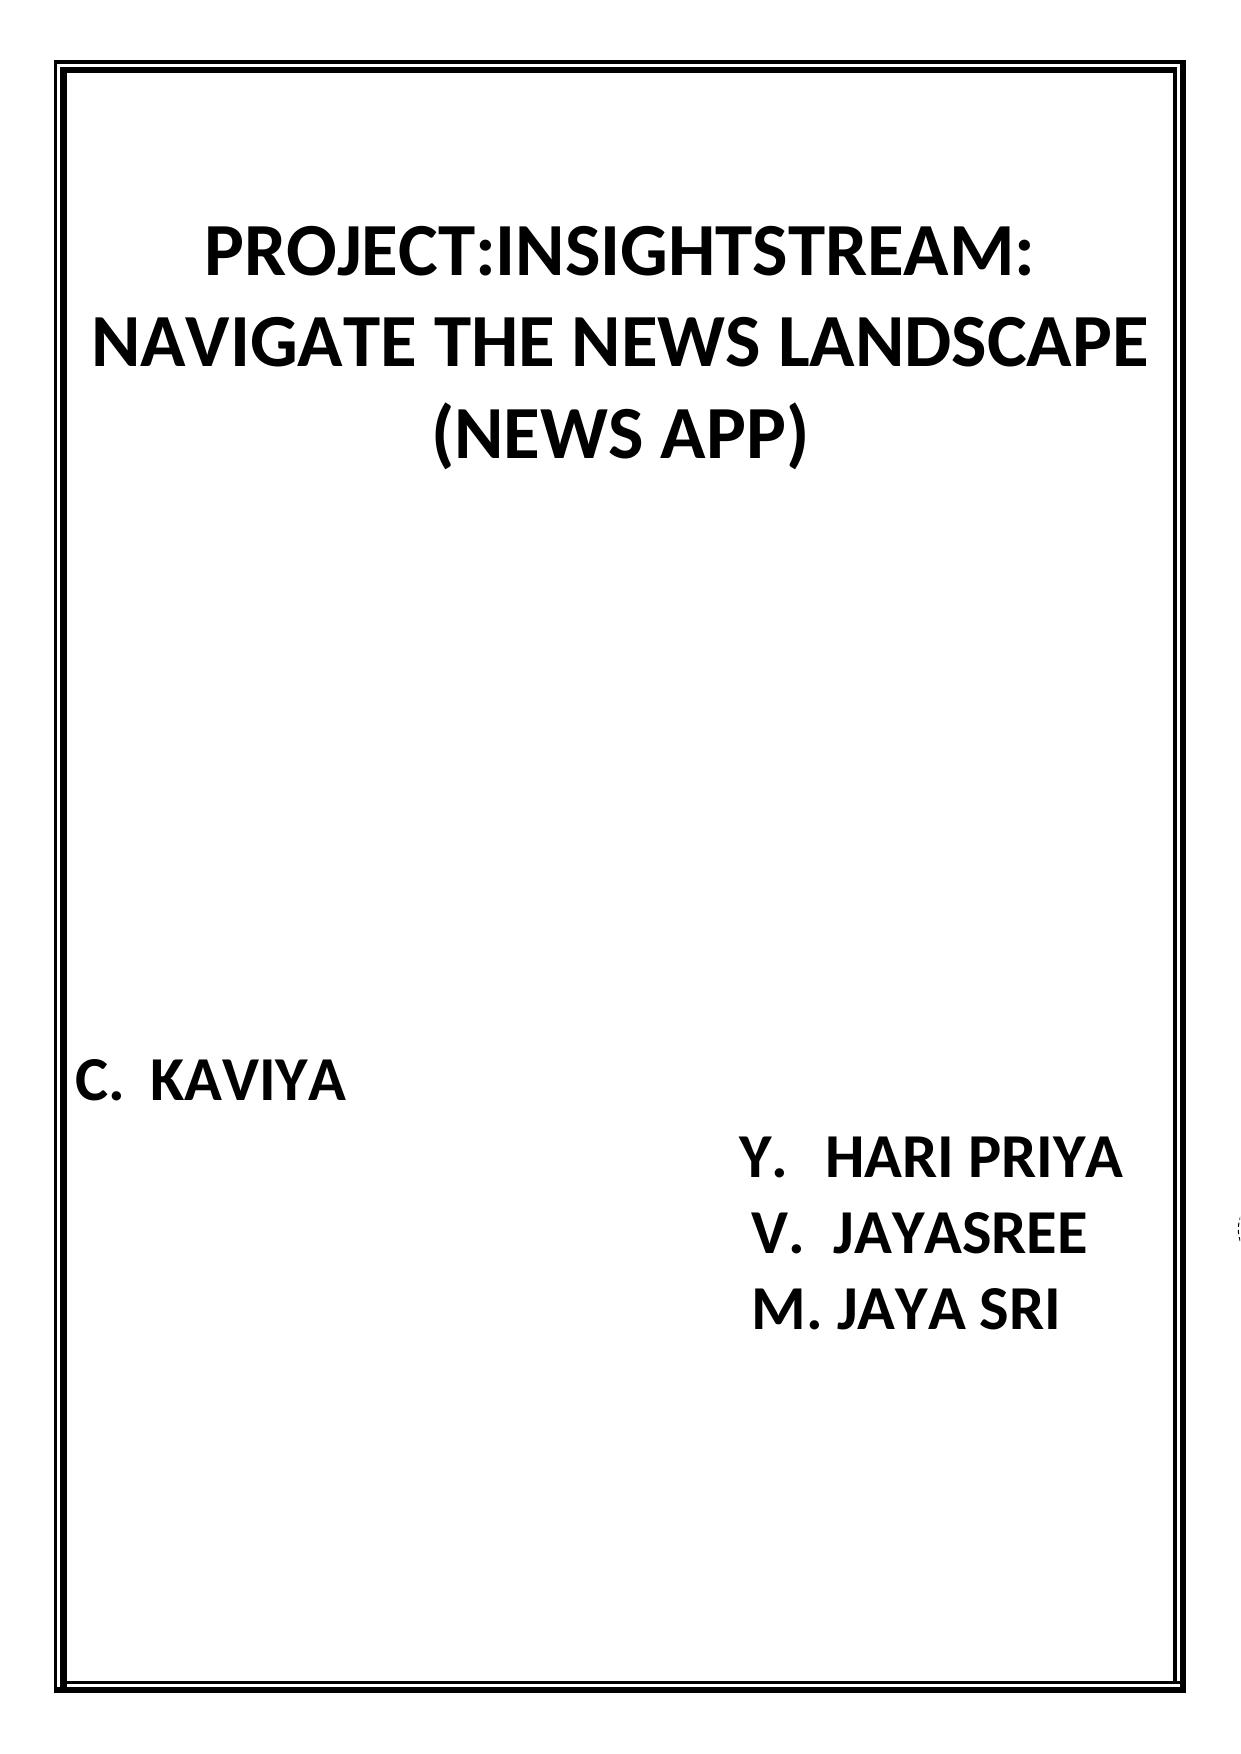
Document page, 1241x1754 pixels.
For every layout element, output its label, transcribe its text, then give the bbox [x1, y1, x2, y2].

list HARI PRIYA [739, 1116, 1165, 1193]
text (NEWS APP) [75, 385, 1165, 477]
list KAVIYA [75, 1040, 1165, 1116]
text NAVIGATE THE NEWS LANDSCAPE [75, 294, 1165, 385]
text PROJECT:INSIGHTSTREAM: [75, 202, 1165, 294]
list M. JAYA SRI [75, 1269, 1165, 1345]
list V. JAYASREE [75, 1193, 1165, 1269]
